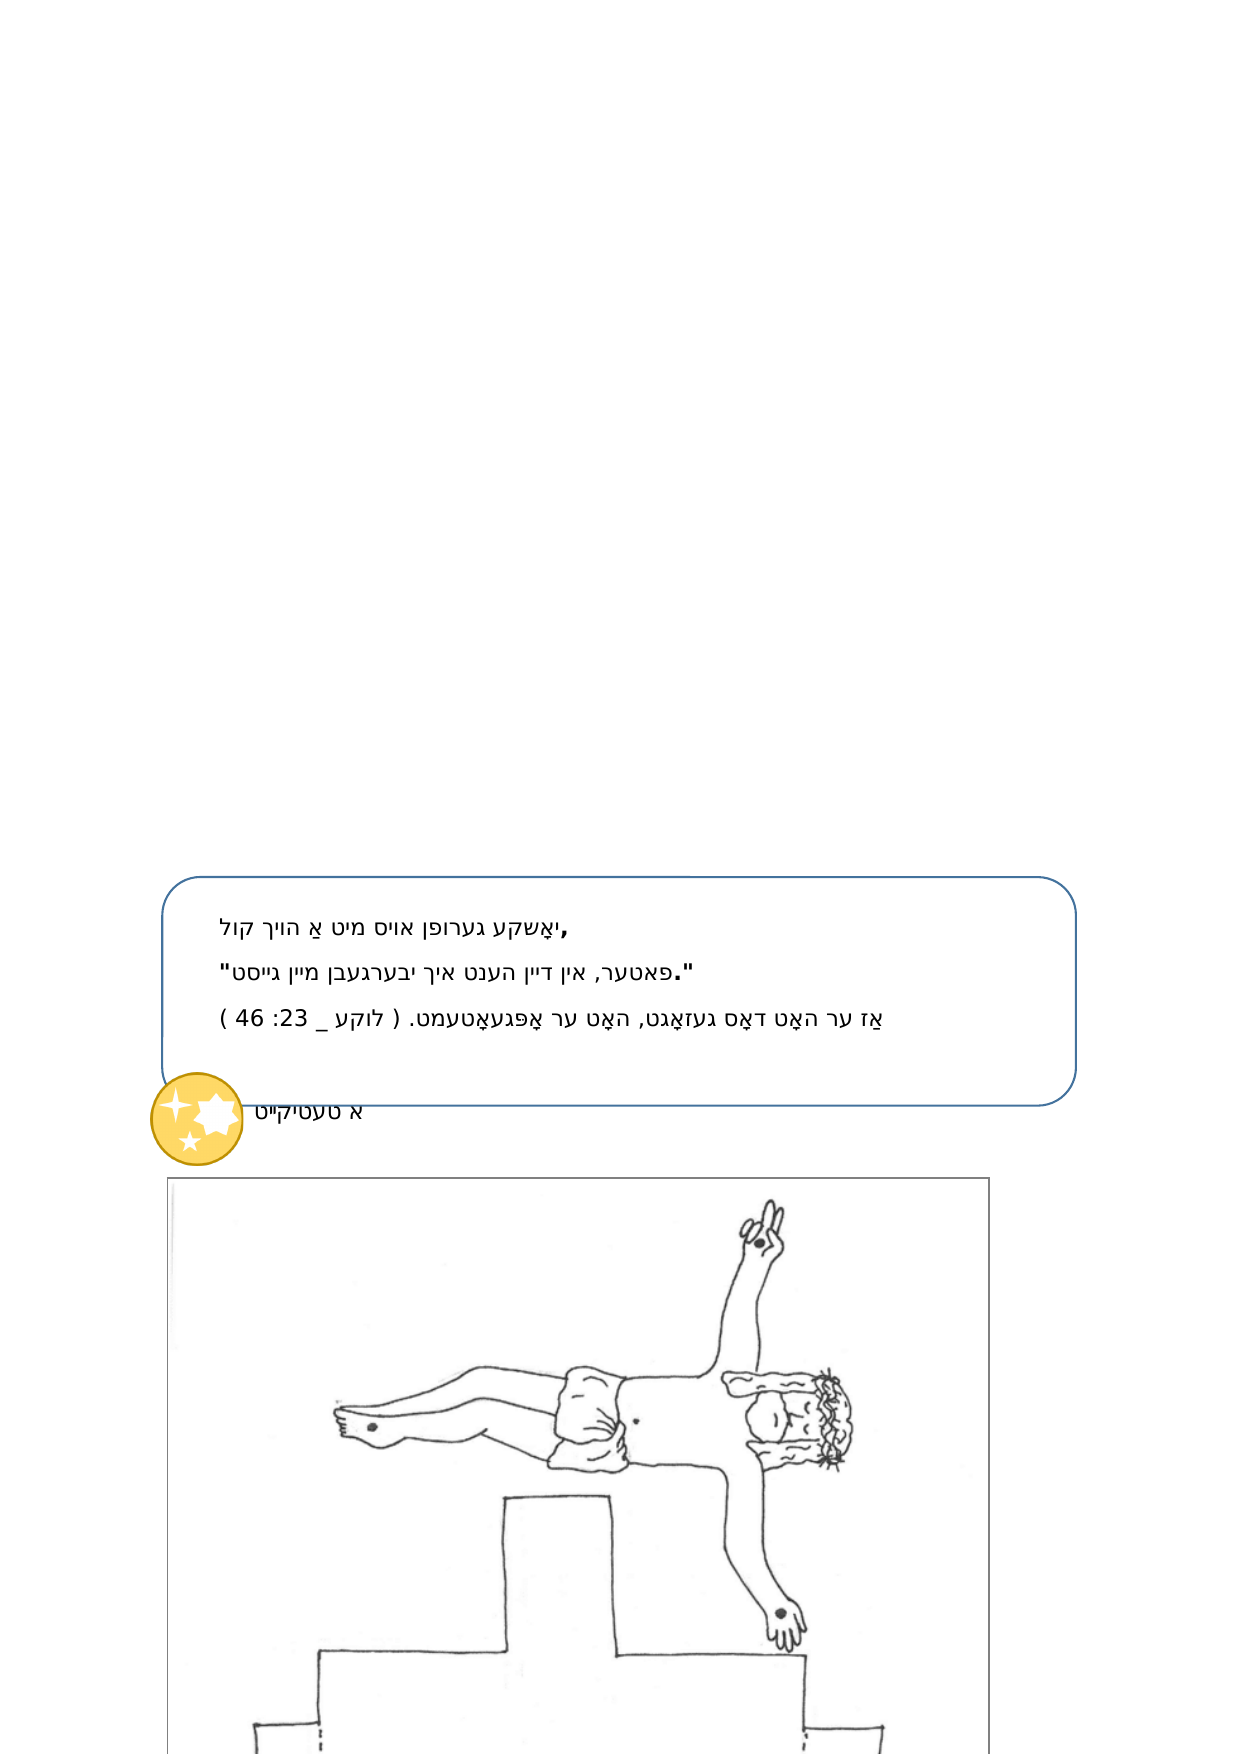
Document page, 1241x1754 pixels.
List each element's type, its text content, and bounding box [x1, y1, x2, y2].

text א טעטיקײט [244, 1098, 1090, 1125]
text "פאטער, אין דיין הענט איך יבערגעבן מיין גייסט." [150, 959, 1090, 986]
text אַז ער האָט דאָס געזאָגט, האָט ער אָפּגעאָטעמט. ( לוקע _ 23: 46 ) [150, 1005, 1090, 1031]
text יאָשקע גערופן אויס מיט אַ הויך קול, [150, 914, 1090, 941]
picture [150, 1072, 244, 1166]
picture [168, 1179, 988, 1754]
